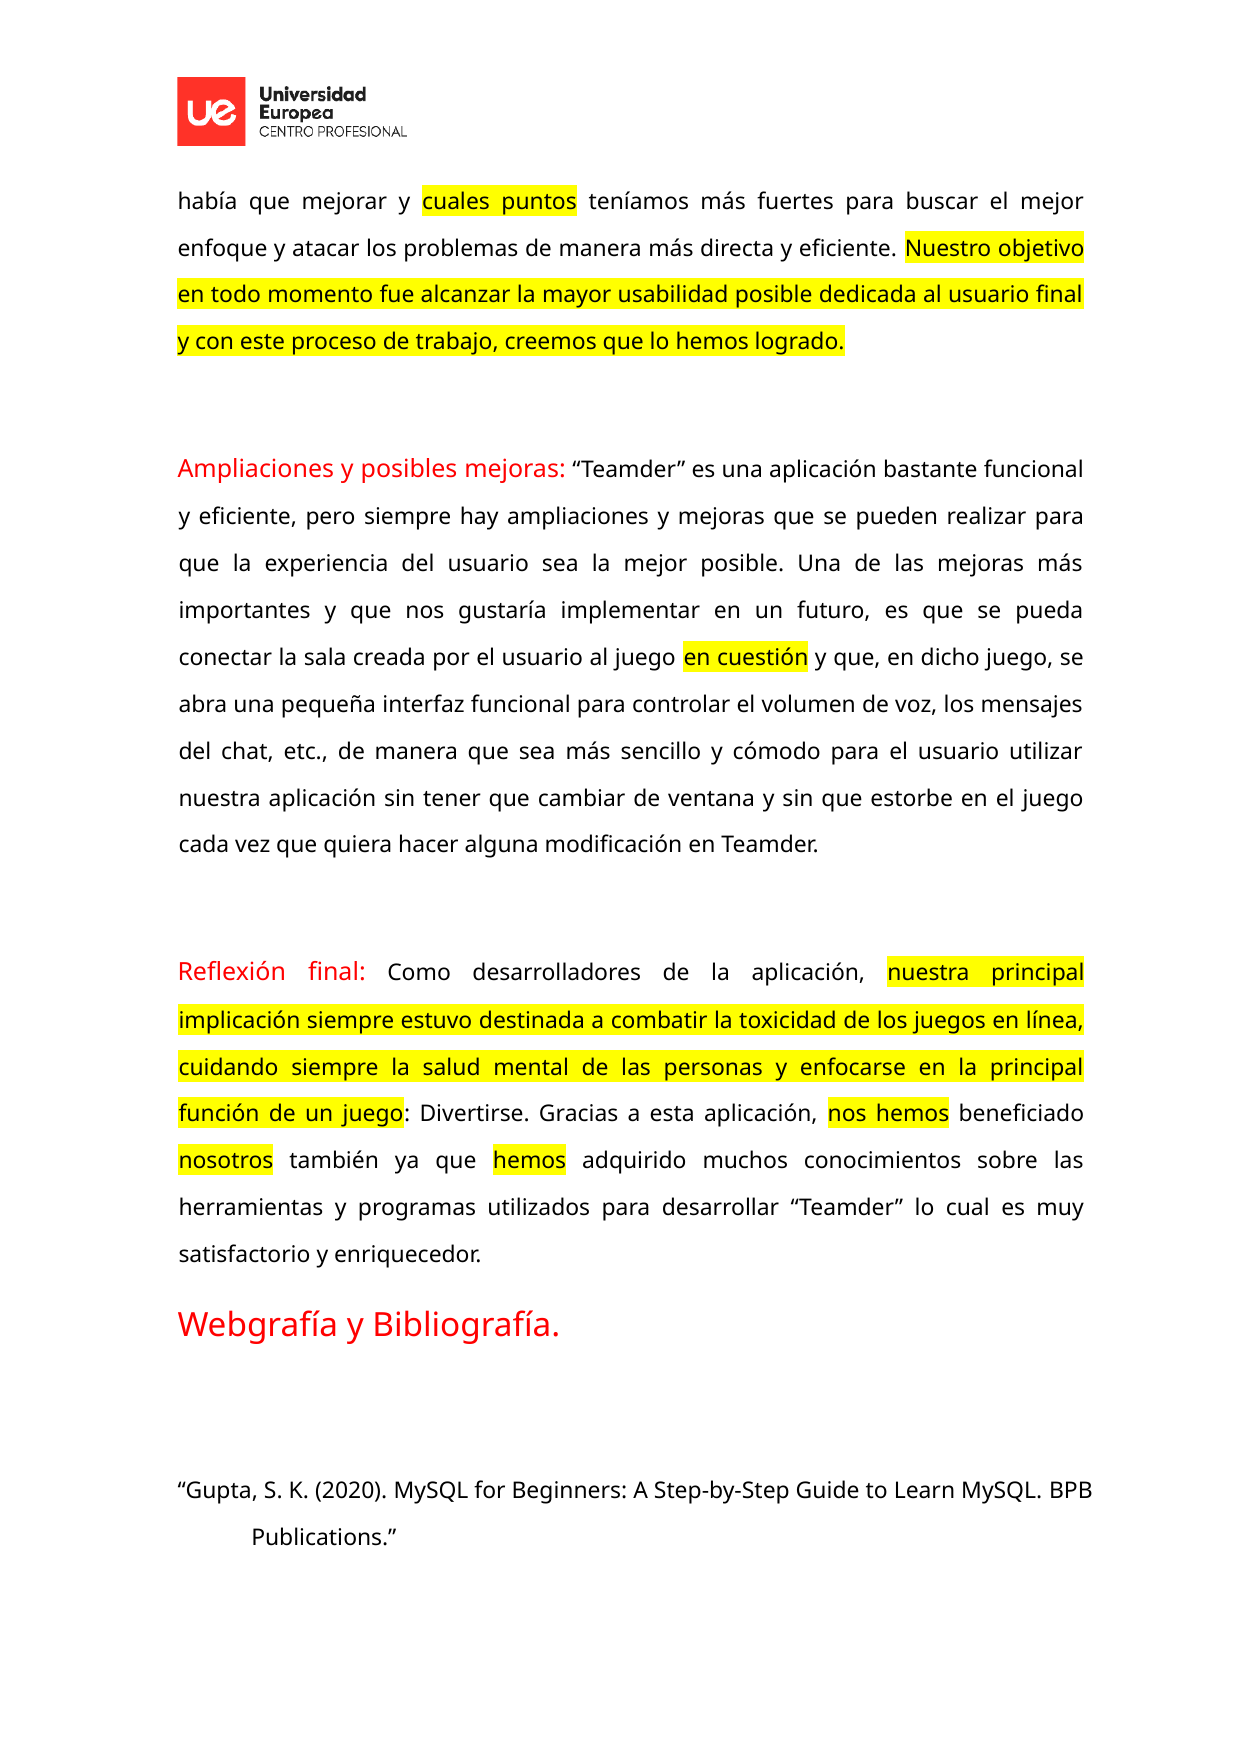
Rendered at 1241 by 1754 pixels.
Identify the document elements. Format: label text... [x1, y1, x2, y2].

picture [177, 77, 407, 146]
text “Gupta, S. K. (2020). MySQL for Beginners: A Step-by-Step Guide to Learn MySQL. BPB Publications.” [177, 1474, 1092, 1552]
text Reflexión final: Como desarrolladores de la aplicación, nuestra principal implicación siempre estuvo destinada a combatir la toxicidad de los juegos en línea, cuidando siempre la salud mental de las personas y enfocarse en la principal función de un juego: Divertirse. Gracias a esta aplicación, nos hemos beneficiado nosotros también ya que hemos adquirido muchos conocimientos sobre las herramientas y programas utilizados para desarrollar “Teamder” lo cual es muy satisfactorio y enriquecedor. [177, 954, 1084, 1269]
subtitle Webgrafía y Bibliografía. [177, 1301, 1092, 1346]
text Ampliaciones y posibles mejoras: “Teamder” es una aplicación bastante funcional y eficiente, pero siempre hay ampliaciones y mejoras que se pueden realizar para que la experiencia del usuario sea la mejor posible. Una de las mejoras más importantes y que nos gustaría implementar en un futuro, es que se pueda conectar la sala creada por el usuario al juego en cuestión y que, en dicho juego, se abra una pequeña interfaz funcional para controlar el volumen de voz, los mensajes del chat, etc., de manera que sea más sencillo y cómodo para el usuario utilizar nuestra aplicación sin tener que cambiar de ventana y sin que estorbe en el juego cada vez que quiera hacer alguna modificación en Teamder. [177, 451, 1084, 860]
